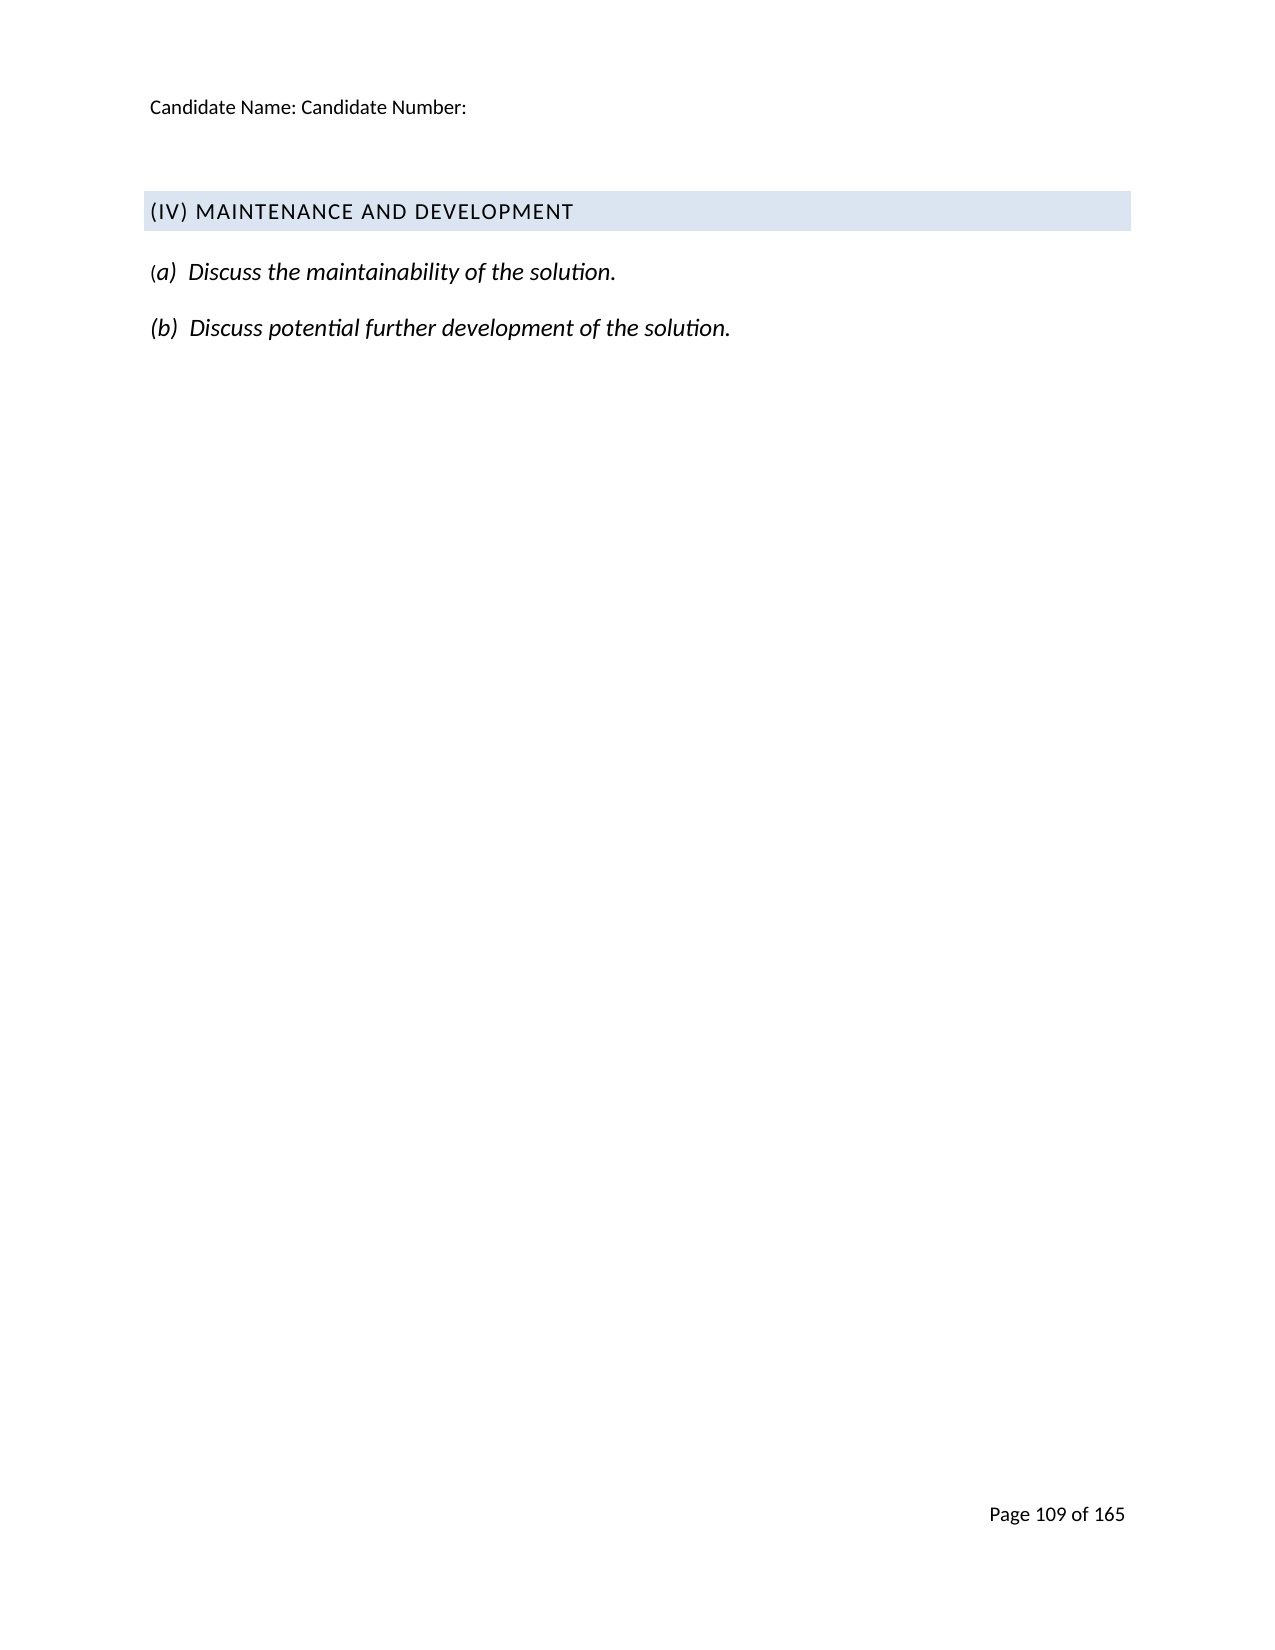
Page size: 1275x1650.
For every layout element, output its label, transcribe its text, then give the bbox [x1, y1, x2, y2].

text (a) Discuss the maintainability of the solution. [150, 256, 1125, 287]
text (b) Discuss potential further development of the solution. [150, 312, 1125, 343]
subtitle (IV) MAINTENANCE AND DEVELOPMENT [150, 197, 1125, 225]
